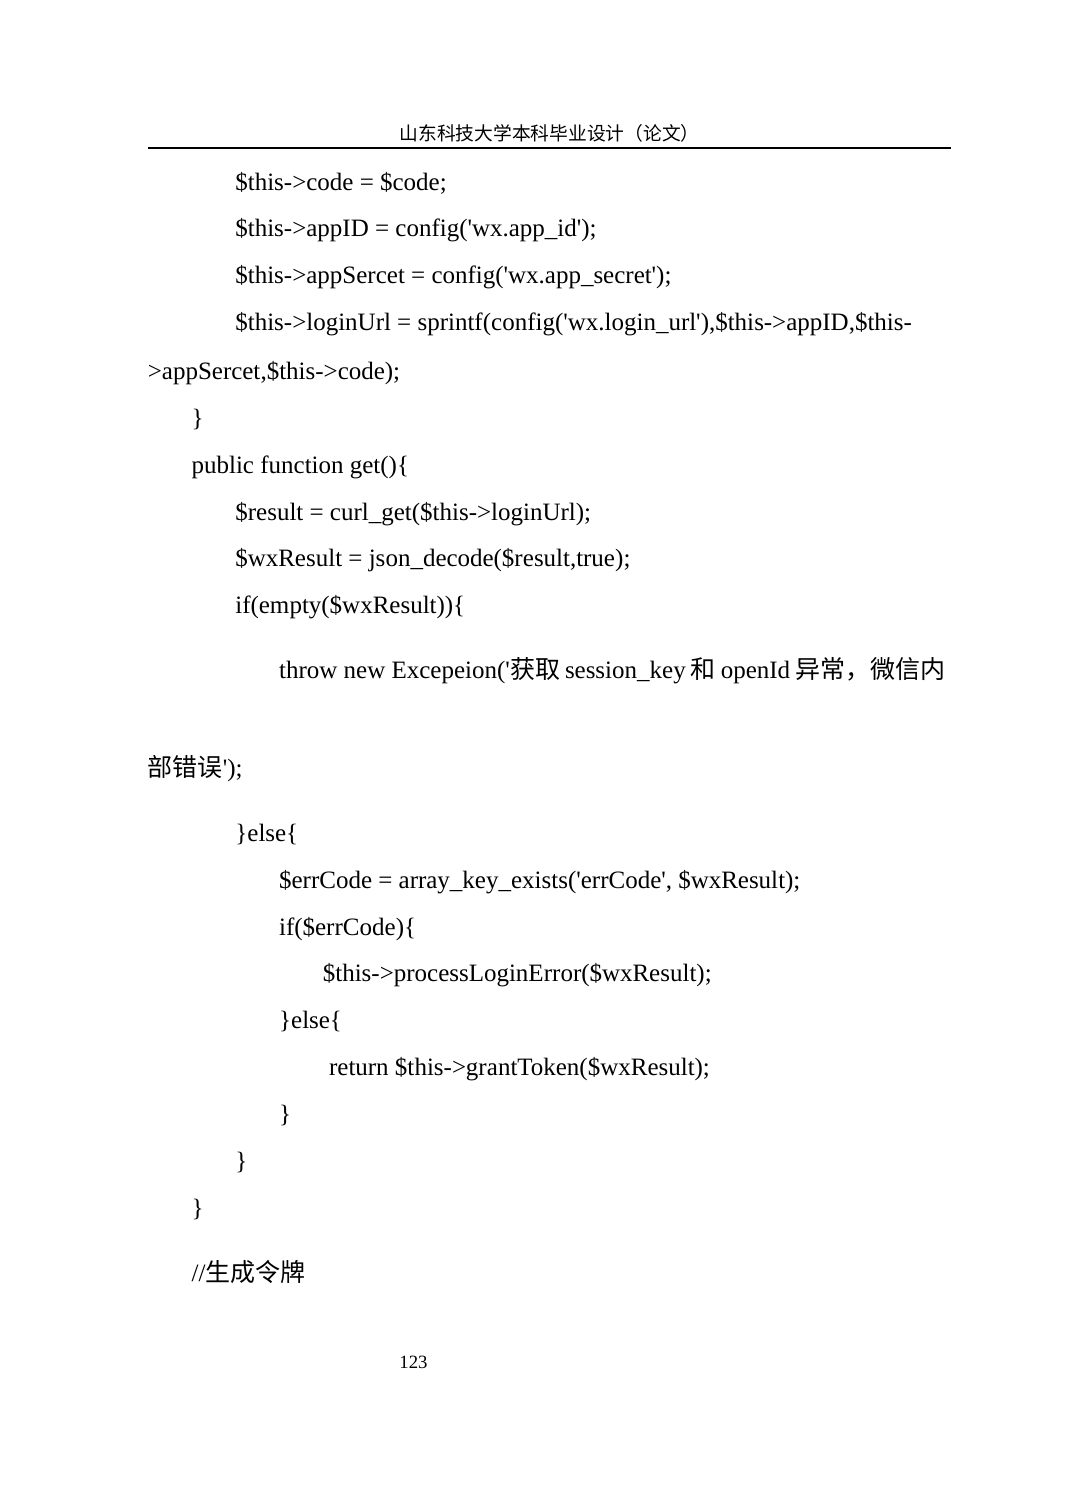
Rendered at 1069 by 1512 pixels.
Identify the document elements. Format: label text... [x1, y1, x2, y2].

text $wxResult = json_decode($result,true); [148, 542, 951, 574]
text } [148, 1191, 951, 1223]
text $this->code = $code; [148, 165, 951, 197]
text $this->loginUrl = sprintf(config('wx.login_url'),$this->appID,$this->appSercet,$this->code); [148, 305, 951, 387]
text $errCode = array_key_exists('errCode', $wxResult); [148, 863, 951, 895]
text } [148, 1097, 951, 1130]
text if(empty($wxResult)){ [148, 588, 951, 621]
text throw new Excepeion('获取session_key和openId异常，微信内部错误'); [148, 635, 951, 798]
text $this->appSercet = config('wx.app_secret'); [148, 258, 951, 291]
text public function get(){ [148, 448, 951, 480]
text $result = curl_get($this->loginUrl); [148, 495, 951, 527]
text $this->processLoginError($wxResult); [148, 957, 951, 989]
text }else{ [148, 816, 951, 848]
text return $this->grantToken($wxResult); [148, 1050, 951, 1083]
text } [148, 401, 951, 433]
text } [148, 1144, 951, 1177]
text //生成令牌 [148, 1238, 951, 1303]
text if($errCode){ [148, 910, 951, 942]
text }else{ [148, 1003, 951, 1036]
text $this->appID = config('wx.app_id'); [148, 212, 951, 244]
